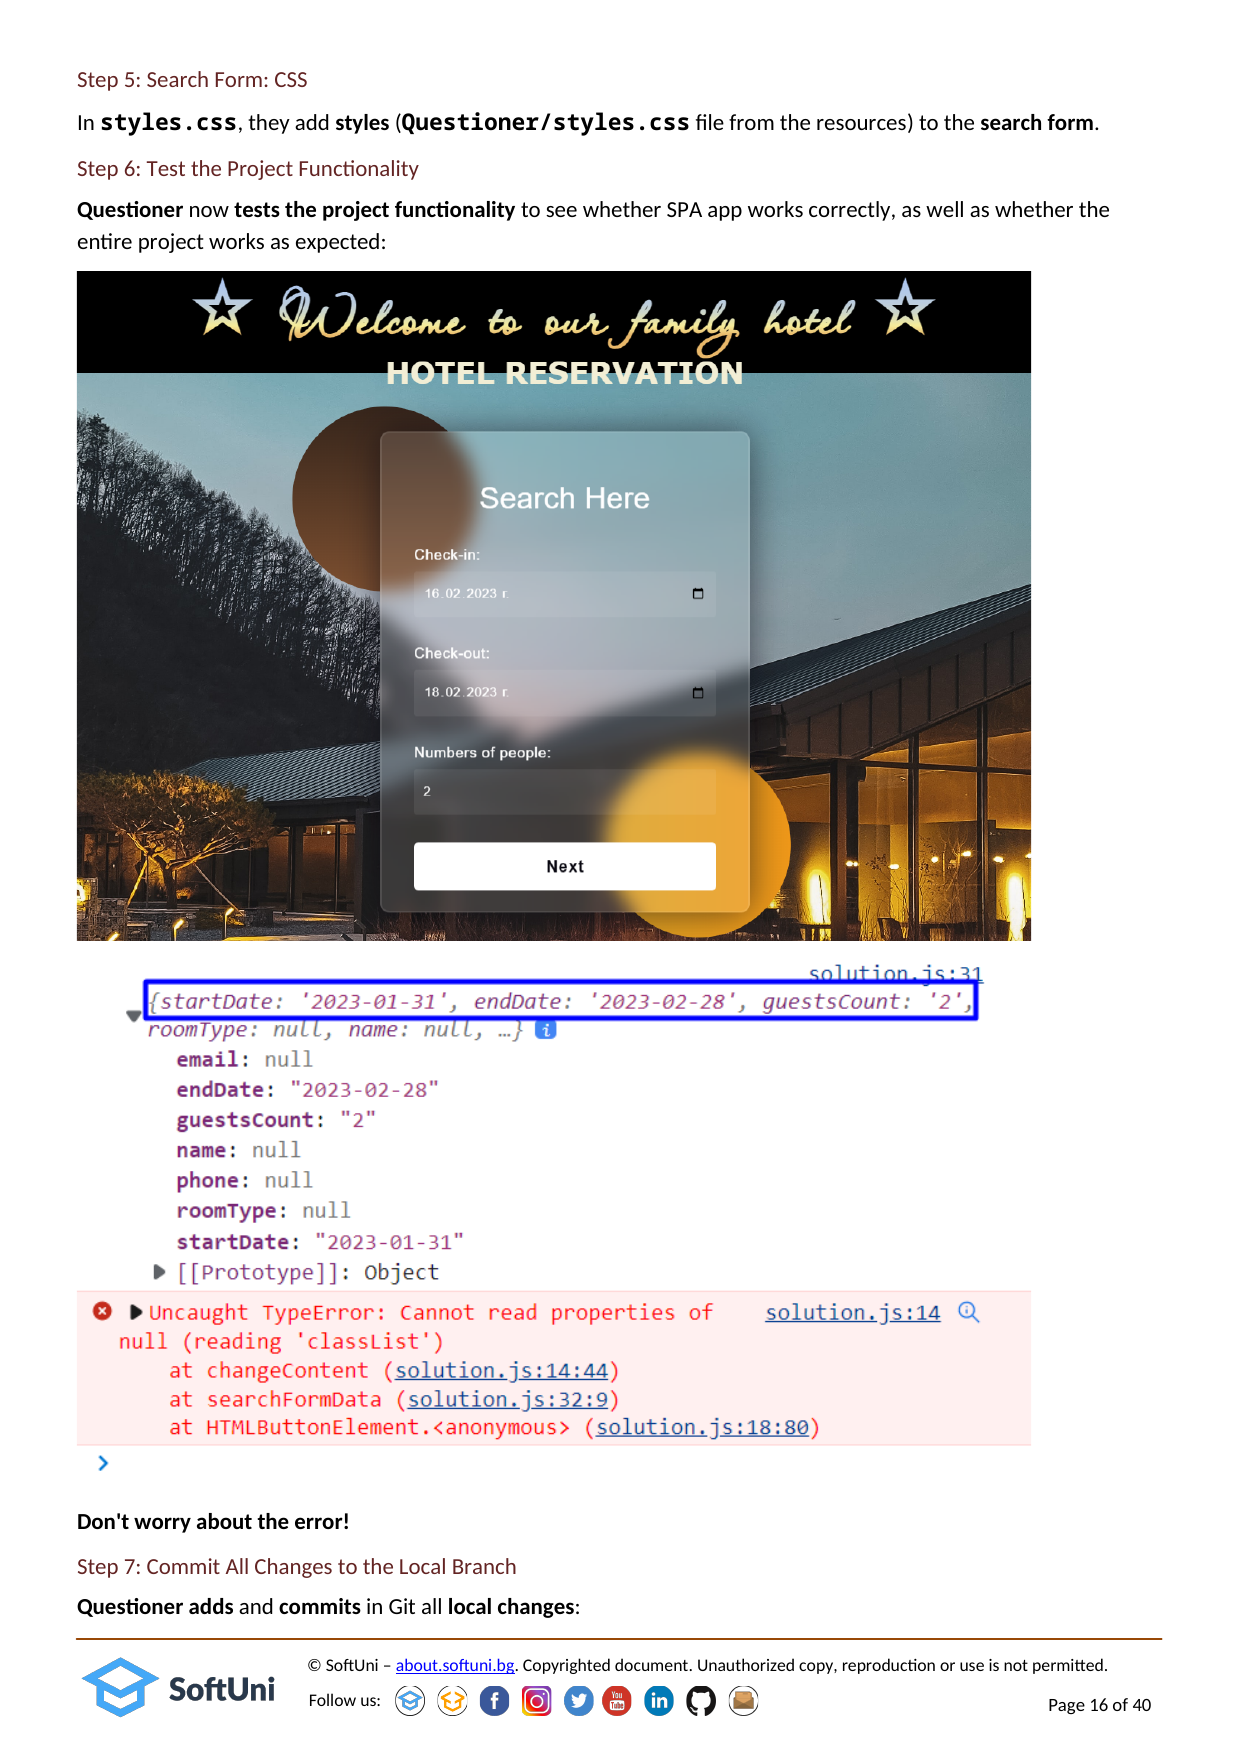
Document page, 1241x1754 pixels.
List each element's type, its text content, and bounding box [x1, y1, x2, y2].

text In styles.css, they add styles (Questioner/styles.css file from the resources) to the search form. [77, 106, 1163, 137]
picture [75, 1651, 281, 1723]
text Questioner now tests the project functionality to see whether SPA app works correctly, as well as whether the entire project works as expected: [77, 195, 1163, 255]
picture [667, 1686, 674, 1694]
picture [665, 1707, 674, 1716]
picture [522, 1686, 552, 1716]
picture [76, 956, 1032, 1491]
picture [644, 1686, 651, 1694]
picture [479, 1686, 510, 1716]
picture [658, 1698, 667, 1707]
picture [602, 1686, 632, 1716]
picture [564, 1686, 594, 1716]
text Questioner adds and commits in Git all local changes: [77, 1592, 1163, 1621]
subtitle Step 6: Test the Project Functionality [77, 154, 1163, 182]
picture [644, 1707, 653, 1716]
picture [395, 1686, 425, 1716]
subtitle Step 7: Commit All Changes to the Local Branch [77, 1552, 1163, 1580]
text Don't worry about the error! [77, 1507, 1163, 1535]
subtitle Step 5: Search Form: CSS [77, 65, 1163, 93]
picture [437, 1686, 468, 1716]
picture [686, 1686, 716, 1716]
picture [76, 271, 1032, 941]
picture [728, 1686, 759, 1716]
